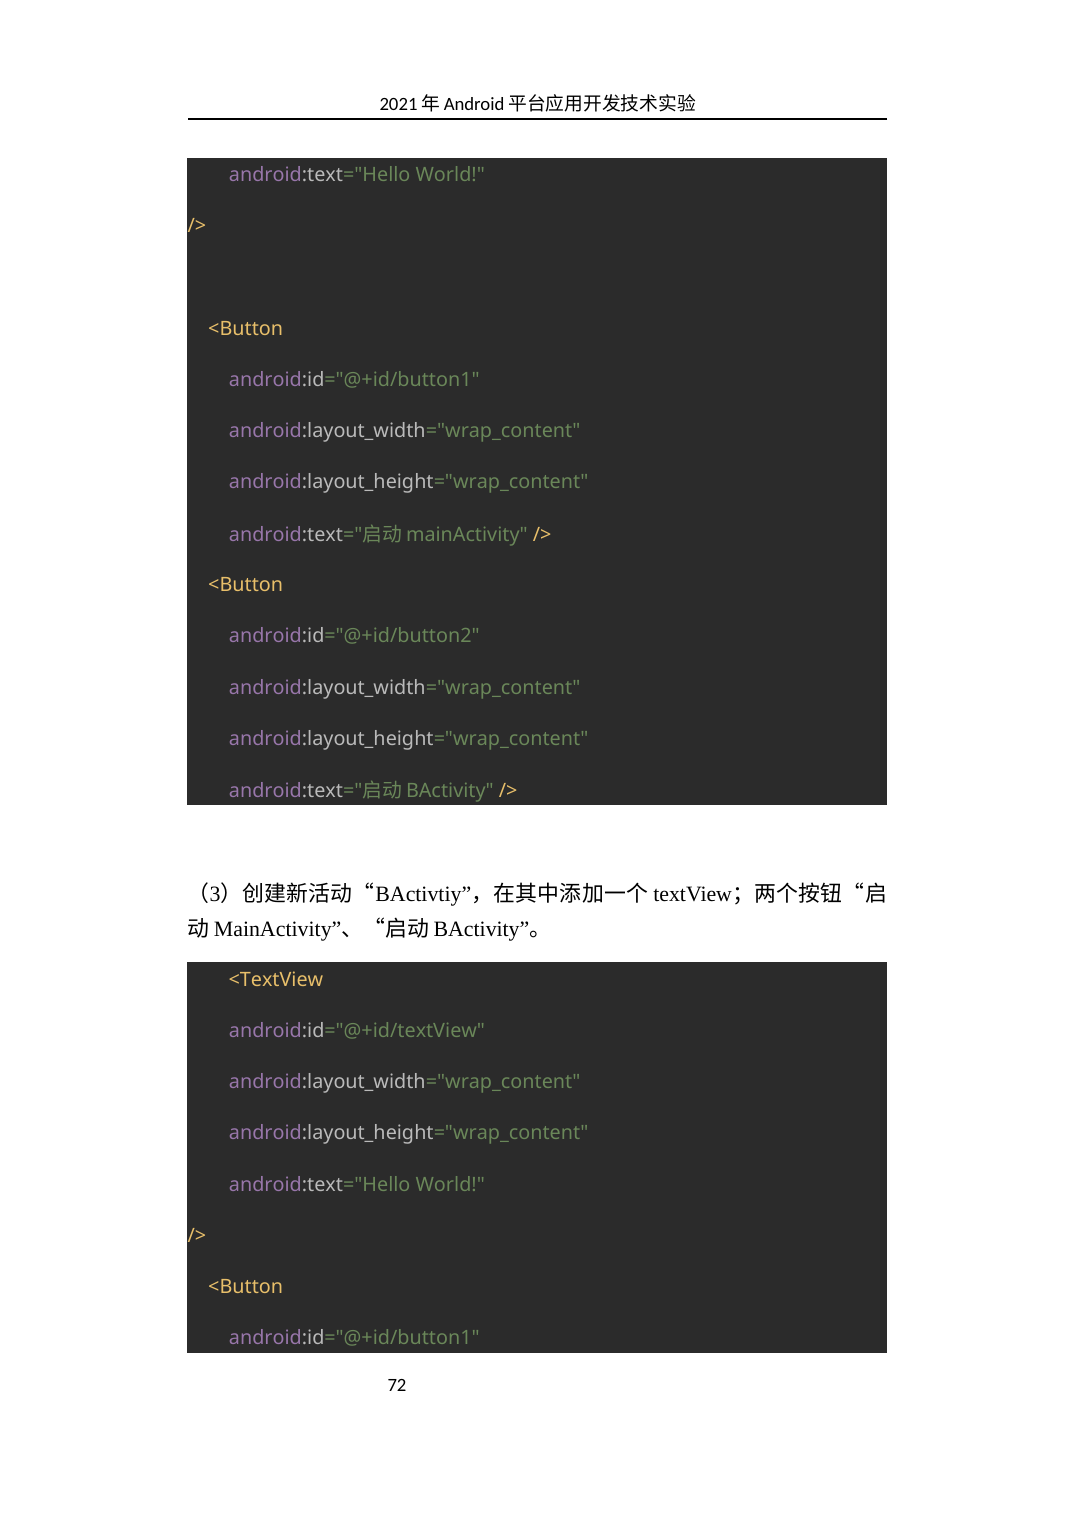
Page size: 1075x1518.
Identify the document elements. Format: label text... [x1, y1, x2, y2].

text android:id="@+id/button1" [187, 1321, 887, 1353]
text android:layout_height="wrap_content" [187, 722, 887, 754]
text android:layout_width="wrap_content" [187, 414, 887, 446]
text android:id="@+id/textView" [187, 1013, 887, 1046]
text android:layout_width="wrap_content" [187, 670, 887, 703]
text android:layout_width="wrap_content" [187, 1064, 887, 1097]
text android:id="@+id/button1" [187, 363, 887, 395]
text <Button [187, 311, 887, 344]
text android:text="Hello World!" [187, 158, 887, 190]
text <TextView [187, 962, 887, 994]
text android:text="启动BActivity" /> [187, 773, 887, 805]
text android:id="@+id/button2" [187, 619, 887, 652]
text android:layout_height="wrap_content" [187, 465, 887, 498]
text android:text="启动mainActivity" /> [187, 516, 887, 549]
text /> [187, 209, 887, 241]
text <Button [187, 1269, 887, 1302]
text android:layout_height="wrap_content" [187, 1116, 887, 1148]
text /> [187, 1218, 887, 1251]
list 创建新活动“BActivtiy”，在其中添加一个textView；两个按钮“启动MainActivity”、“启动BActivity”。 [187, 875, 887, 943]
text <Button [187, 568, 887, 600]
text android:text="Hello World!" [187, 1167, 887, 1199]
